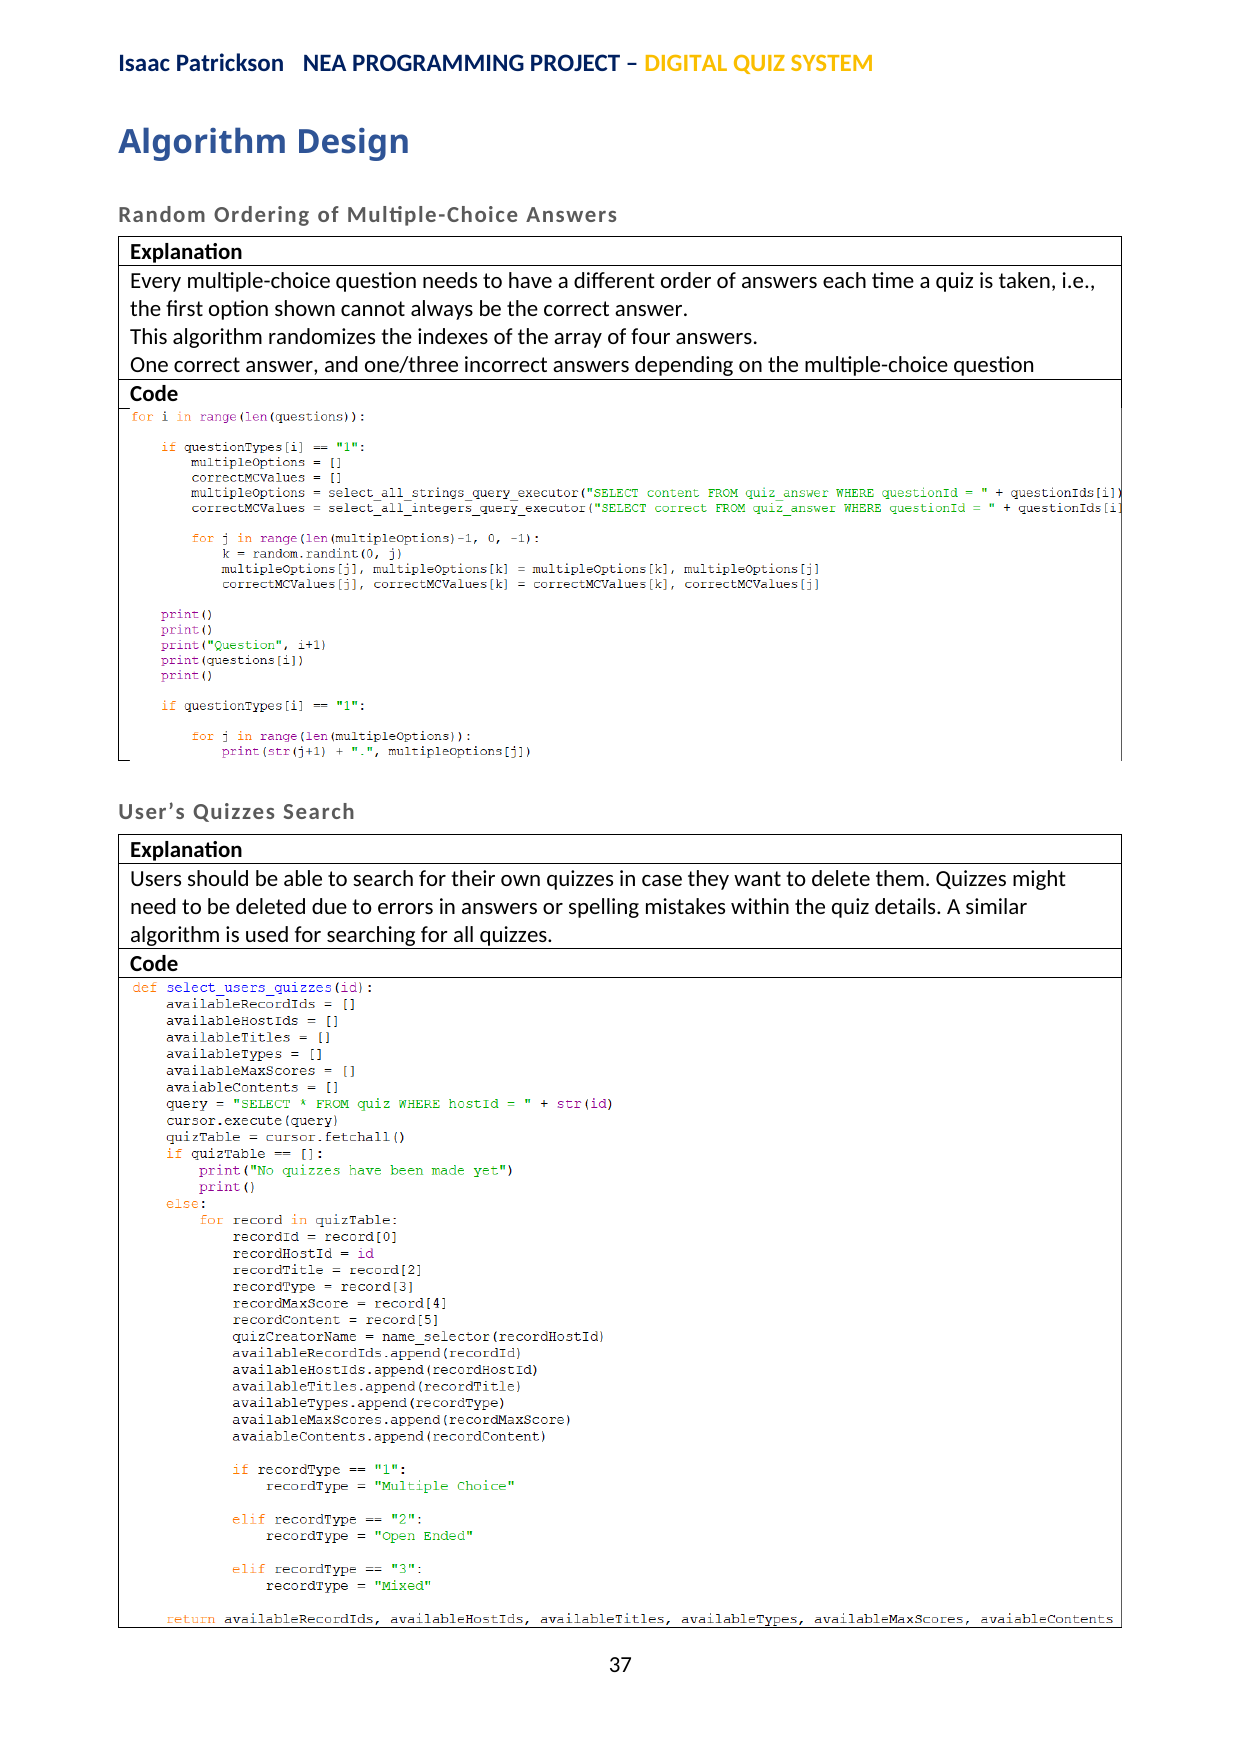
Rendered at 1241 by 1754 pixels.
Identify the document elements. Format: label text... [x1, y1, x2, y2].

picture [129, 978, 1122, 1627]
table_cell Code [119, 949, 1121, 977]
table_cell [119, 978, 129, 1627]
table_cell Code [119, 380, 1121, 407]
table_cell Every multiple-choice question needs to have a different order of answers each time a quiz is taken, i.e., the first option shown cannot always be the correct answer. This algorithm randomizes the indexes of the array of four answers. One correct answer, and one/three incorrect answers depending on the multiple-choice question [119, 266, 1121, 378]
subtitle Random Ordering of Multiple-Choice Answers [118, 200, 1122, 228]
picture [129, 408, 1122, 761]
table_header Explanation [119, 237, 1121, 265]
table_cell Users should be able to search for their own quizzes in case they want to delete them. Quizzes might need to be deleted due to errors in answers or spelling mistakes within the quiz details. A similar algorithm is used for searching for all quizzes. [119, 864, 1121, 948]
table_cell [119, 409, 129, 760]
subtitle User’s Quizzes Search [118, 797, 1122, 826]
subtitle Algorithm Design [118, 118, 1122, 163]
table_header Explanation [119, 835, 1121, 863]
